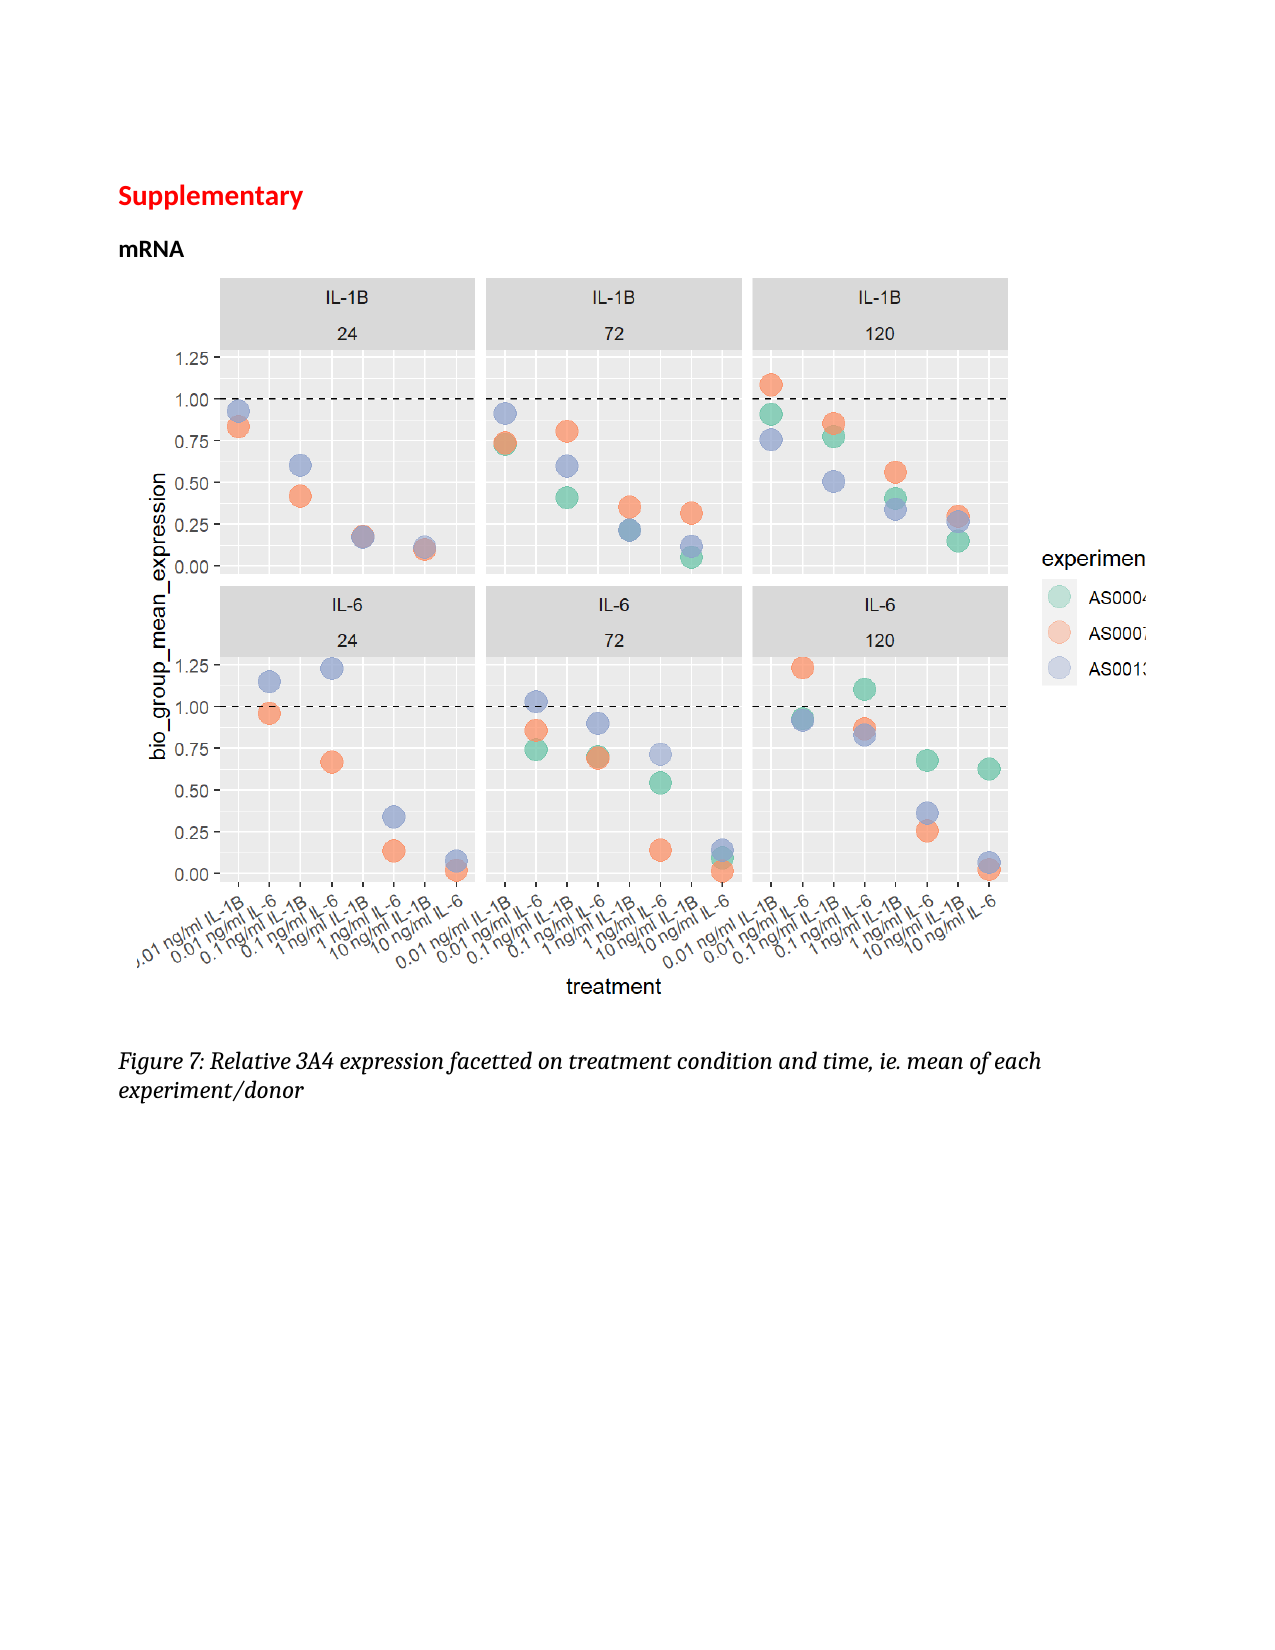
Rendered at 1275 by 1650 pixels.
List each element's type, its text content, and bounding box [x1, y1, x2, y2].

subtitle Supplementary [118, 177, 1157, 213]
picture [137, 267, 1146, 1009]
subtitle mRNA [118, 234, 1157, 264]
table_header Figure 7: Relative 3A4 expression facetted on treatment condition and time, ie. mean of each experiment/donor [107, 264, 1146, 1117]
